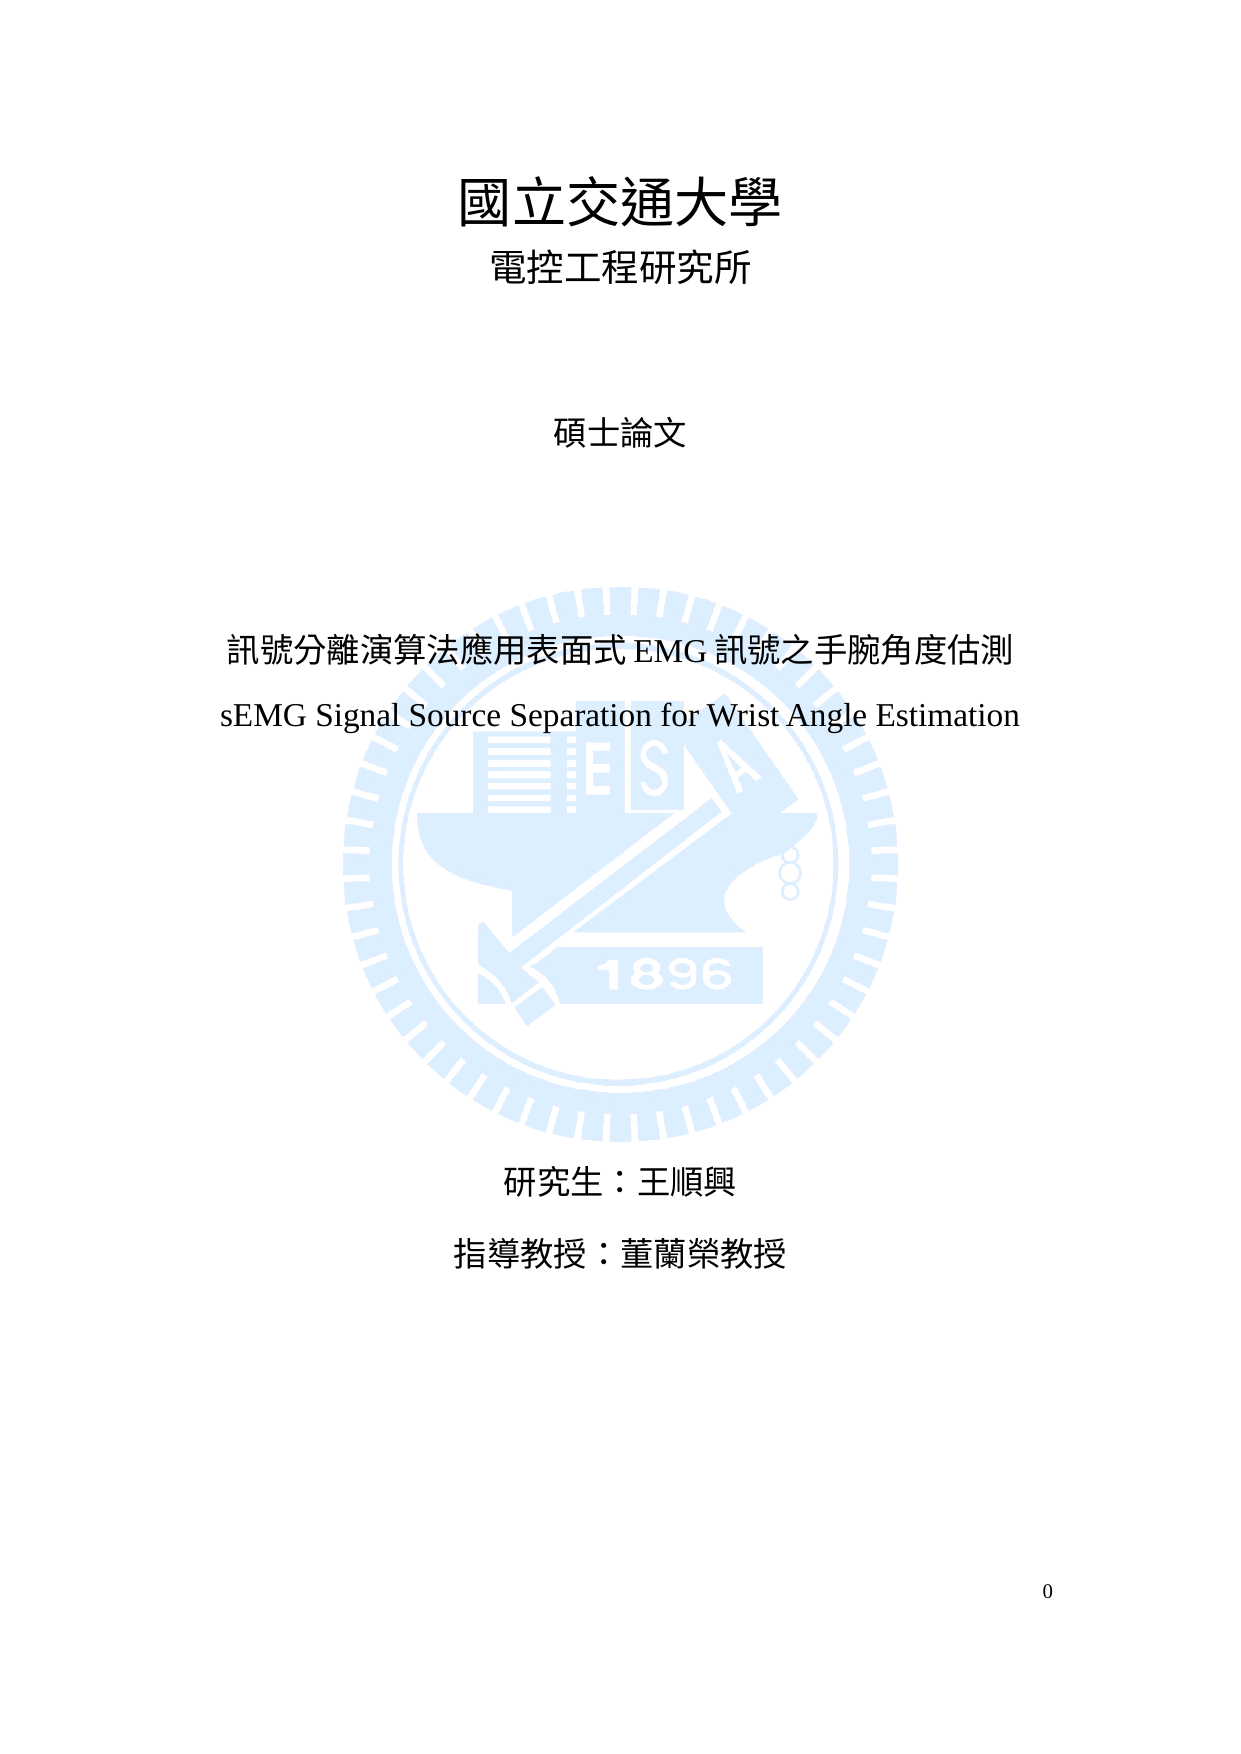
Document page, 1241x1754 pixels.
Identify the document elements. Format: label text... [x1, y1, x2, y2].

text 指導教授：董蘭榮教授 [187, 1228, 1053, 1276]
text 電控工程研究所 [187, 238, 1053, 292]
text sEMG Signal Source Separation for Wrist Angle Estimation [187, 696, 1053, 734]
text 訊號分離演算法應用表面式EMG訊號之手腕角度估測 [187, 623, 1053, 672]
text 國立交通大學 [187, 159, 1053, 238]
text 研究生：王順興 [187, 1156, 1053, 1204]
text 碩士論文 [187, 407, 1053, 455]
